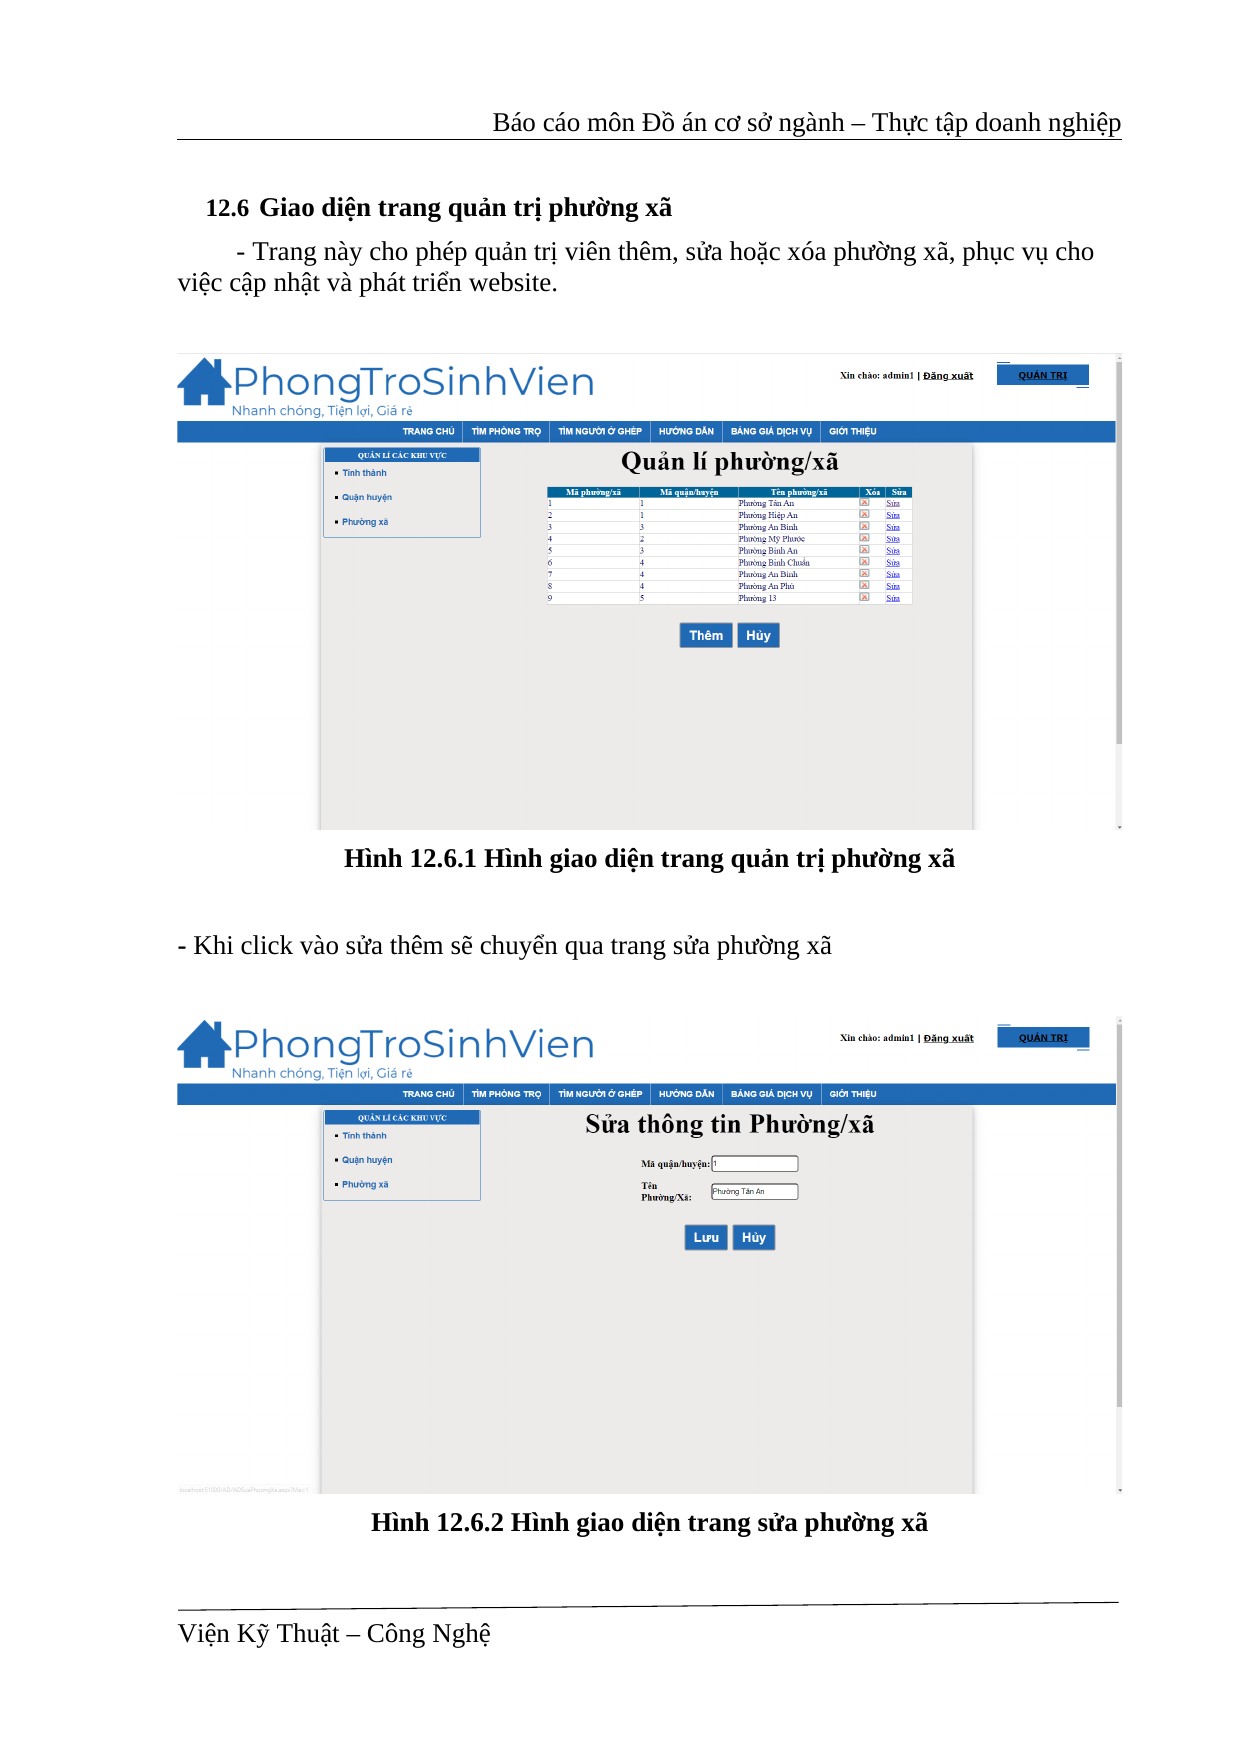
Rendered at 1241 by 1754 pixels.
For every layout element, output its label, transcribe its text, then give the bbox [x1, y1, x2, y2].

text Hình 12.6.2 Hình giao diện trang sửa phường xã [177, 1506, 1122, 1537]
picture [177, 1016, 1123, 1494]
picture [177, 353, 1123, 830]
list Giao diện trang quản trị phường xã [205, 191, 1122, 222]
text - Khi click vào sửa thêm sẽ chuyển qua trang sửa phường xã [177, 929, 1122, 960]
text Hình 12.6.1 Hình giao diện trang quản trị phường xã [177, 842, 1122, 873]
text - Trang này cho phép quản trị viên thêm, sửa hoặc xóa phường xã, phục vụ cho việc cập nhật và phát triển website. [177, 235, 1122, 297]
